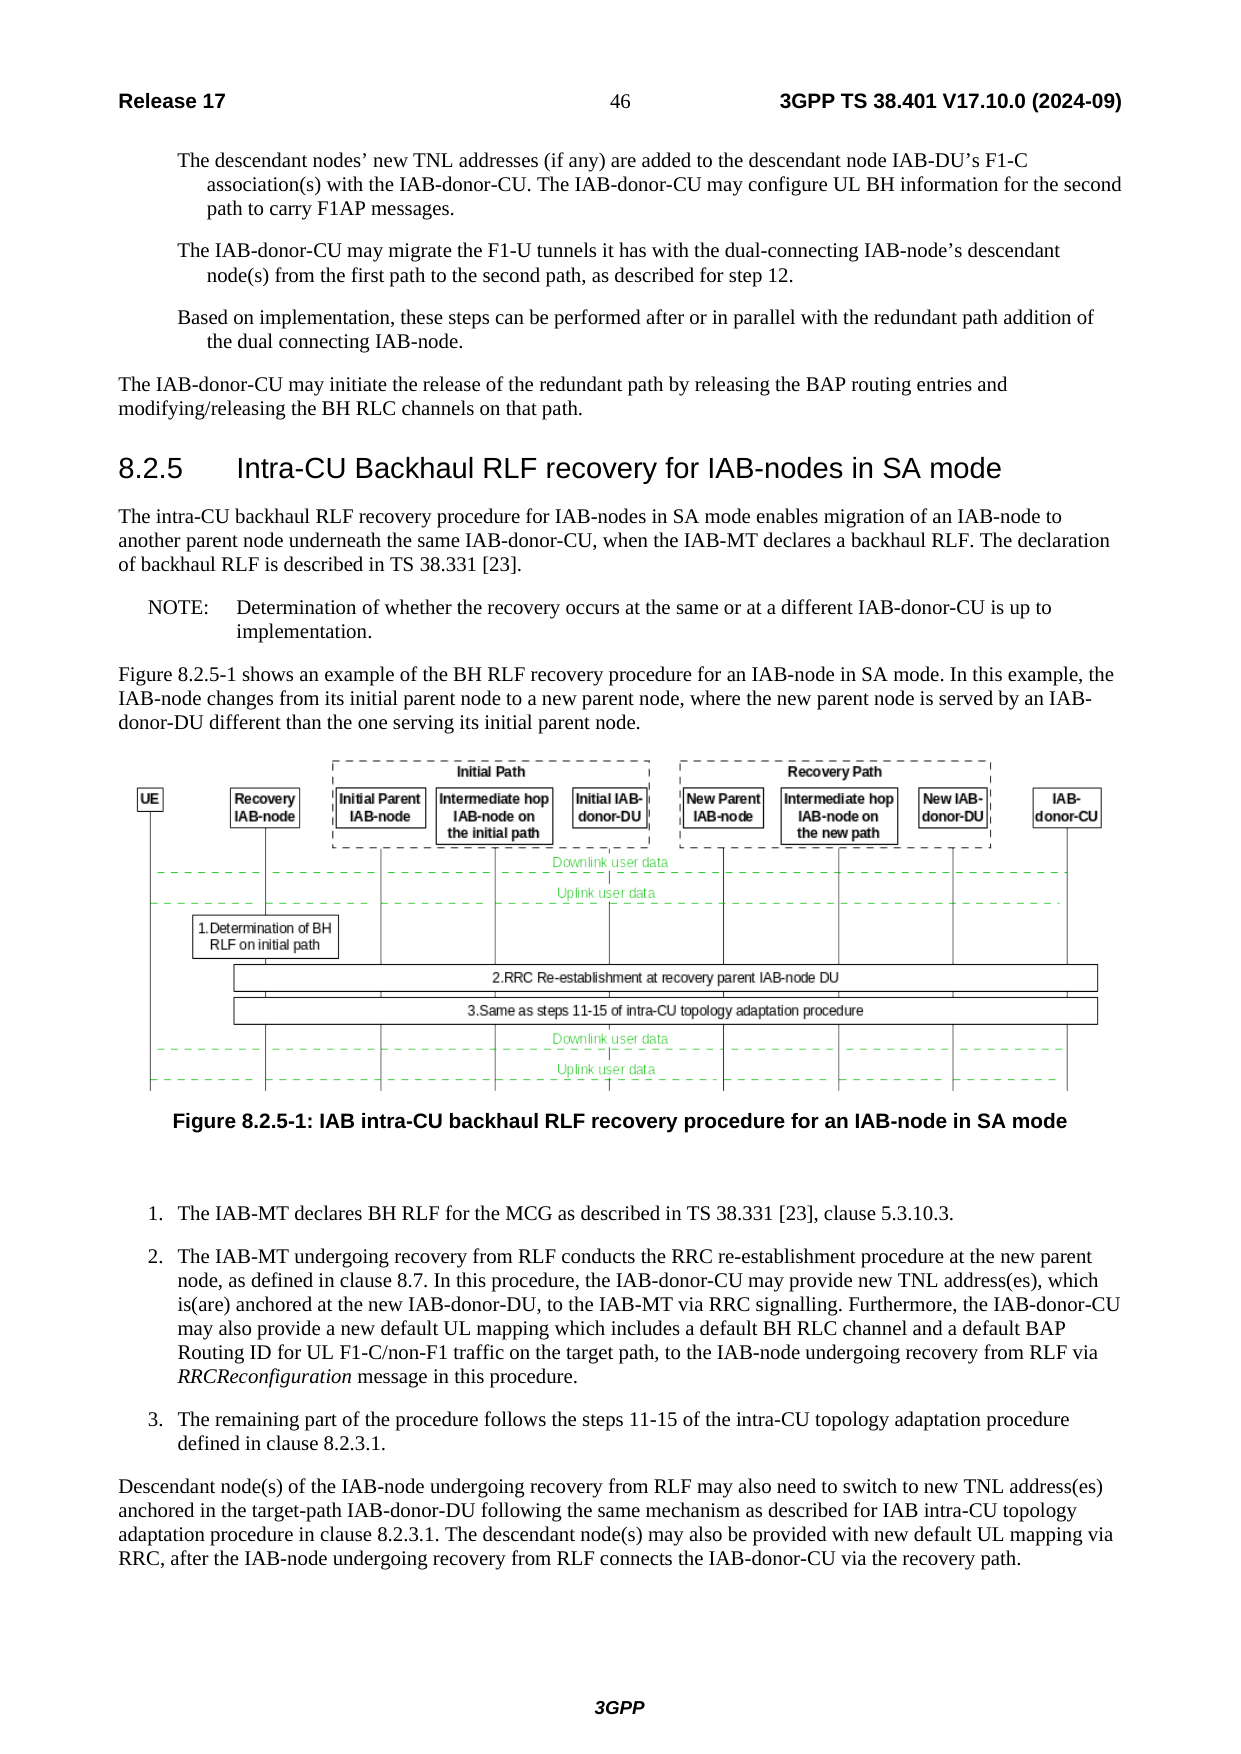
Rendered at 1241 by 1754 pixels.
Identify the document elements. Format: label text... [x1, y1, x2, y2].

text The intra-CU backhaul RLF recovery procedure for IAB-nodes in SA mode enables migration of an IAB-node to another parent node underneath the same IAB-donor-CU, when the IAB-MT declares a backhaul RLF. The declaration of backhaul RLF is described in TS 38.331 [23]. [118, 504, 1122, 576]
text 1. The IAB-MT declares BH RLF for the MCG as described in TS 38.331 [23], clause 5.3.10.3. [148, 1201, 1122, 1225]
text The IAB-donor-CU may initiate the release of the redundant path by releasing the BAP routing entries and modifying/releasing the BH RLC channels on that path. [118, 372, 1122, 420]
subtitle 8.2.5 Intra-CU Backhaul RLF recovery for IAB-nodes in SA mode [118, 452, 1122, 485]
text The descendant nodes’ new TNL addresses (if any) are added to the descendant node IAB-DU’s F1-C association(s) with the IAB-donor-CU. The IAB-donor-CU may configure UL BH information for the second path to carry F1AP messages. [177, 147, 1122, 220]
text Descendant node(s) of the IAB-node undergoing recovery from RLF may also need to switch to new TNL address(es) anchored in the target-path IAB-donor-DU following the same mechanism as described for IAB intra-CU topology adaptation procedure in clause 8.2.3.1. The descendant node(s) may also be provided with new default UL mapping via RRC, after the IAB-node undergoing recovery from RLF connects the IAB-donor-CU via the recovery path. [118, 1474, 1122, 1570]
text NOTE: Determination of whether the recovery occurs at the same or at a different IAB-donor-CU is up to implementation. [148, 595, 1122, 643]
text Figure 8.2.5-1 shows an example of the BH RLF recovery procedure for an IAB-node in SA mode. In this example, the IAB-node changes from its initial parent node to a new parent node, where the new parent node is served by an IAB-donor-DU different than the one serving its initial parent node. [118, 662, 1122, 734]
text Based on implementation, these steps can be performed after or in parallel with the redundant path addition of the dual connecting IAB-node. [177, 305, 1122, 353]
text 3. The remaining part of the procedure follows the steps 11-15 of the intra-CU topology adaptation procedure defined in clause 8.2.3.1. [148, 1407, 1122, 1455]
text The IAB-donor-CU may migrate the F1-U tunnels it has with the dual-connecting IAB-node’s descendant node(s) from the first path to the second path, as described for step 12. [177, 238, 1122, 287]
text Figure 8.2.5-1: IAB intra-CU backhaul RLF recovery procedure for an IAB-node in SA mode [118, 1109, 1122, 1133]
text 2. The IAB-MT undergoing recovery from RLF conducts the RRC re-establishment procedure at the new parent node, as defined in clause 8.7. In this procedure, the IAB-donor-CU may provide new TNL address(es), which is(are) anchored at the new IAB-donor-DU, to the IAB-MT via RRC signalling. Furthermore, the IAB-donor-CU may also provide a new default UL mapping which includes a default BH RLC channel and a default BAP Routing ID for UL F1-C/non-F1 traffic on the target path, to the IAB-node undergoing recovery from RLF via RRCReconfiguration message in this procedure. [148, 1244, 1122, 1388]
